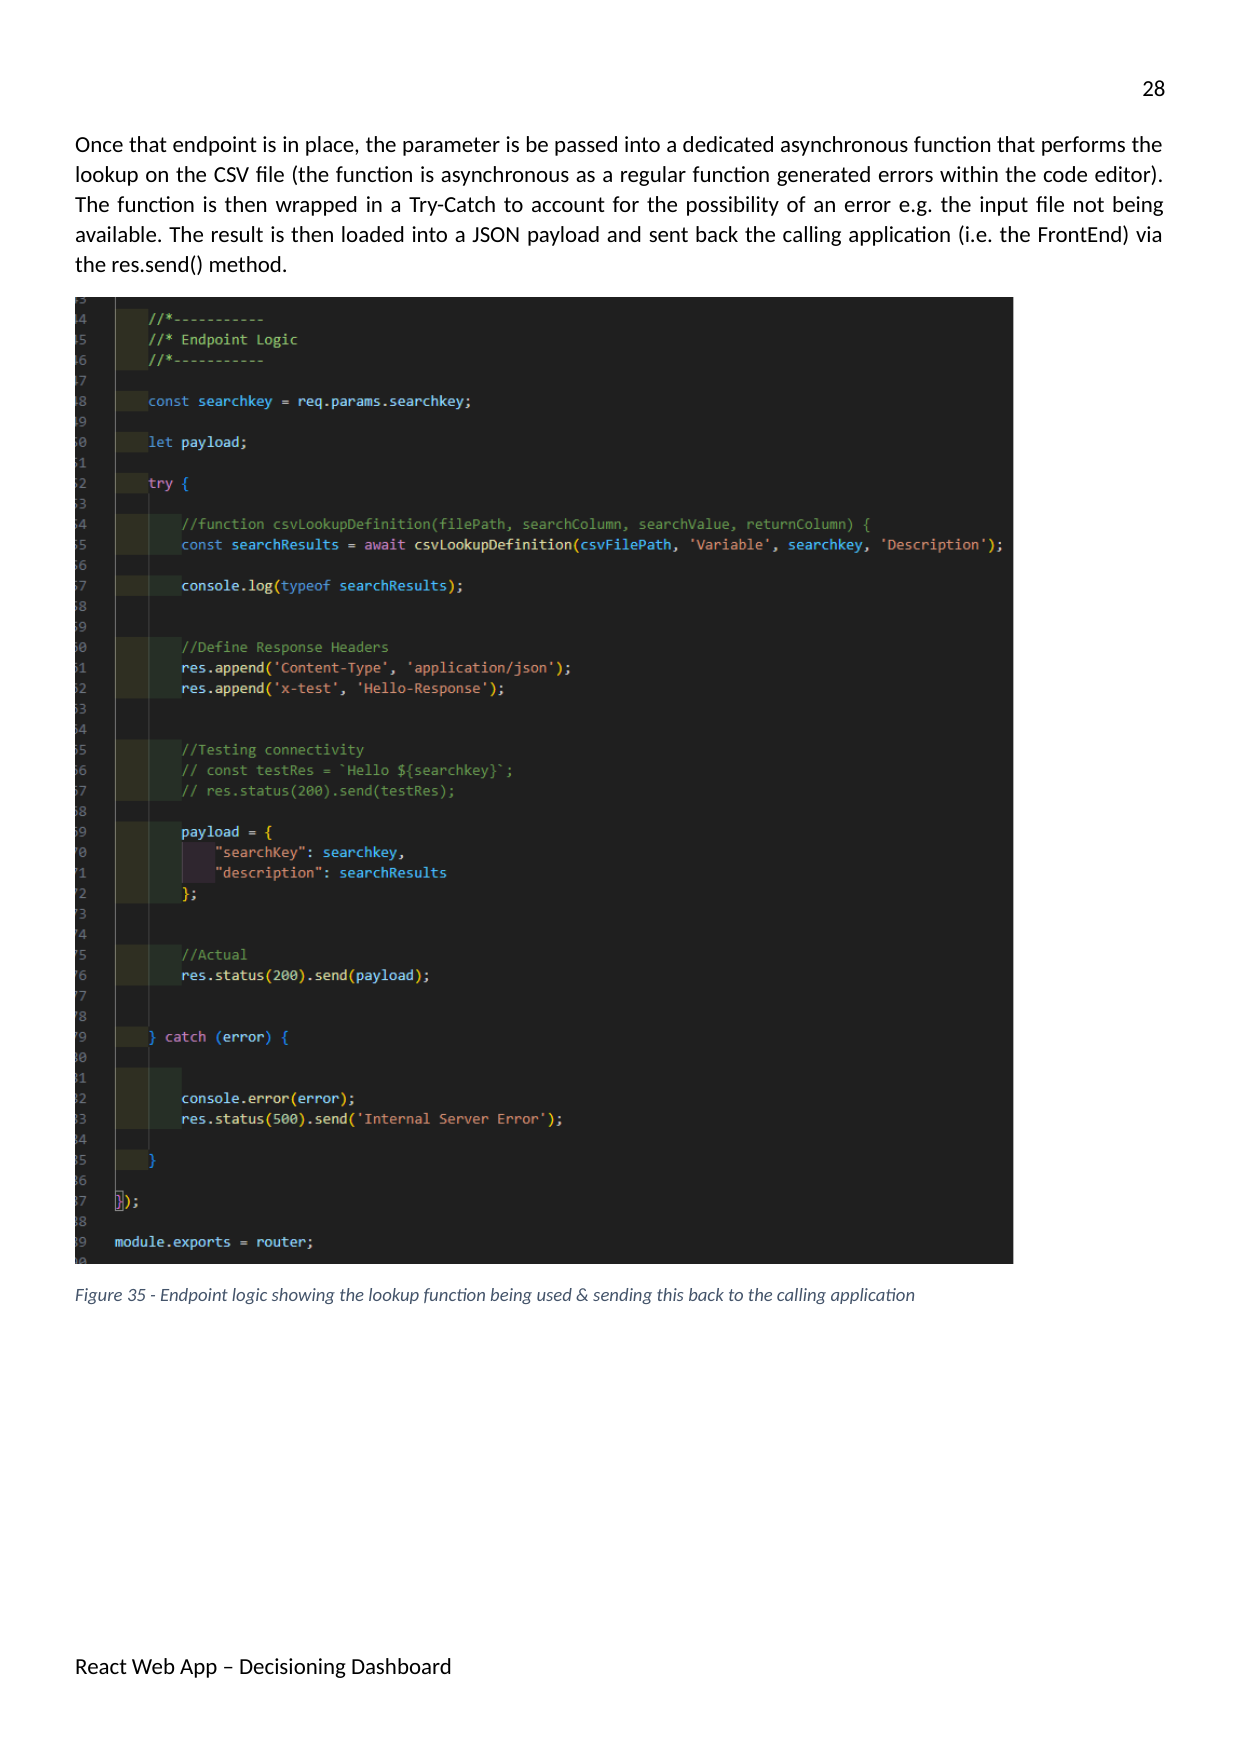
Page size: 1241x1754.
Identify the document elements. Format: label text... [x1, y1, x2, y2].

picture [75, 297, 1014, 1264]
text Once that endpoint is in place, the parameter is be passed into a dedicated asynchronous function that performs the lookup on the CSV file (the function is asynchronous as a regular function generated errors within the code editor). The function is then wrapped in a Try-Catch to account for the possibility of an error e.g. the input file not being available. The result is then loaded into a JSON payload and sent back the calling application (i.e. the FrontEnd) via the res.send() method. [75, 130, 1165, 279]
text Figure 35 - Endpoint logic showing the lookup function being used & sending this back to the calling application [75, 1283, 1165, 1306]
